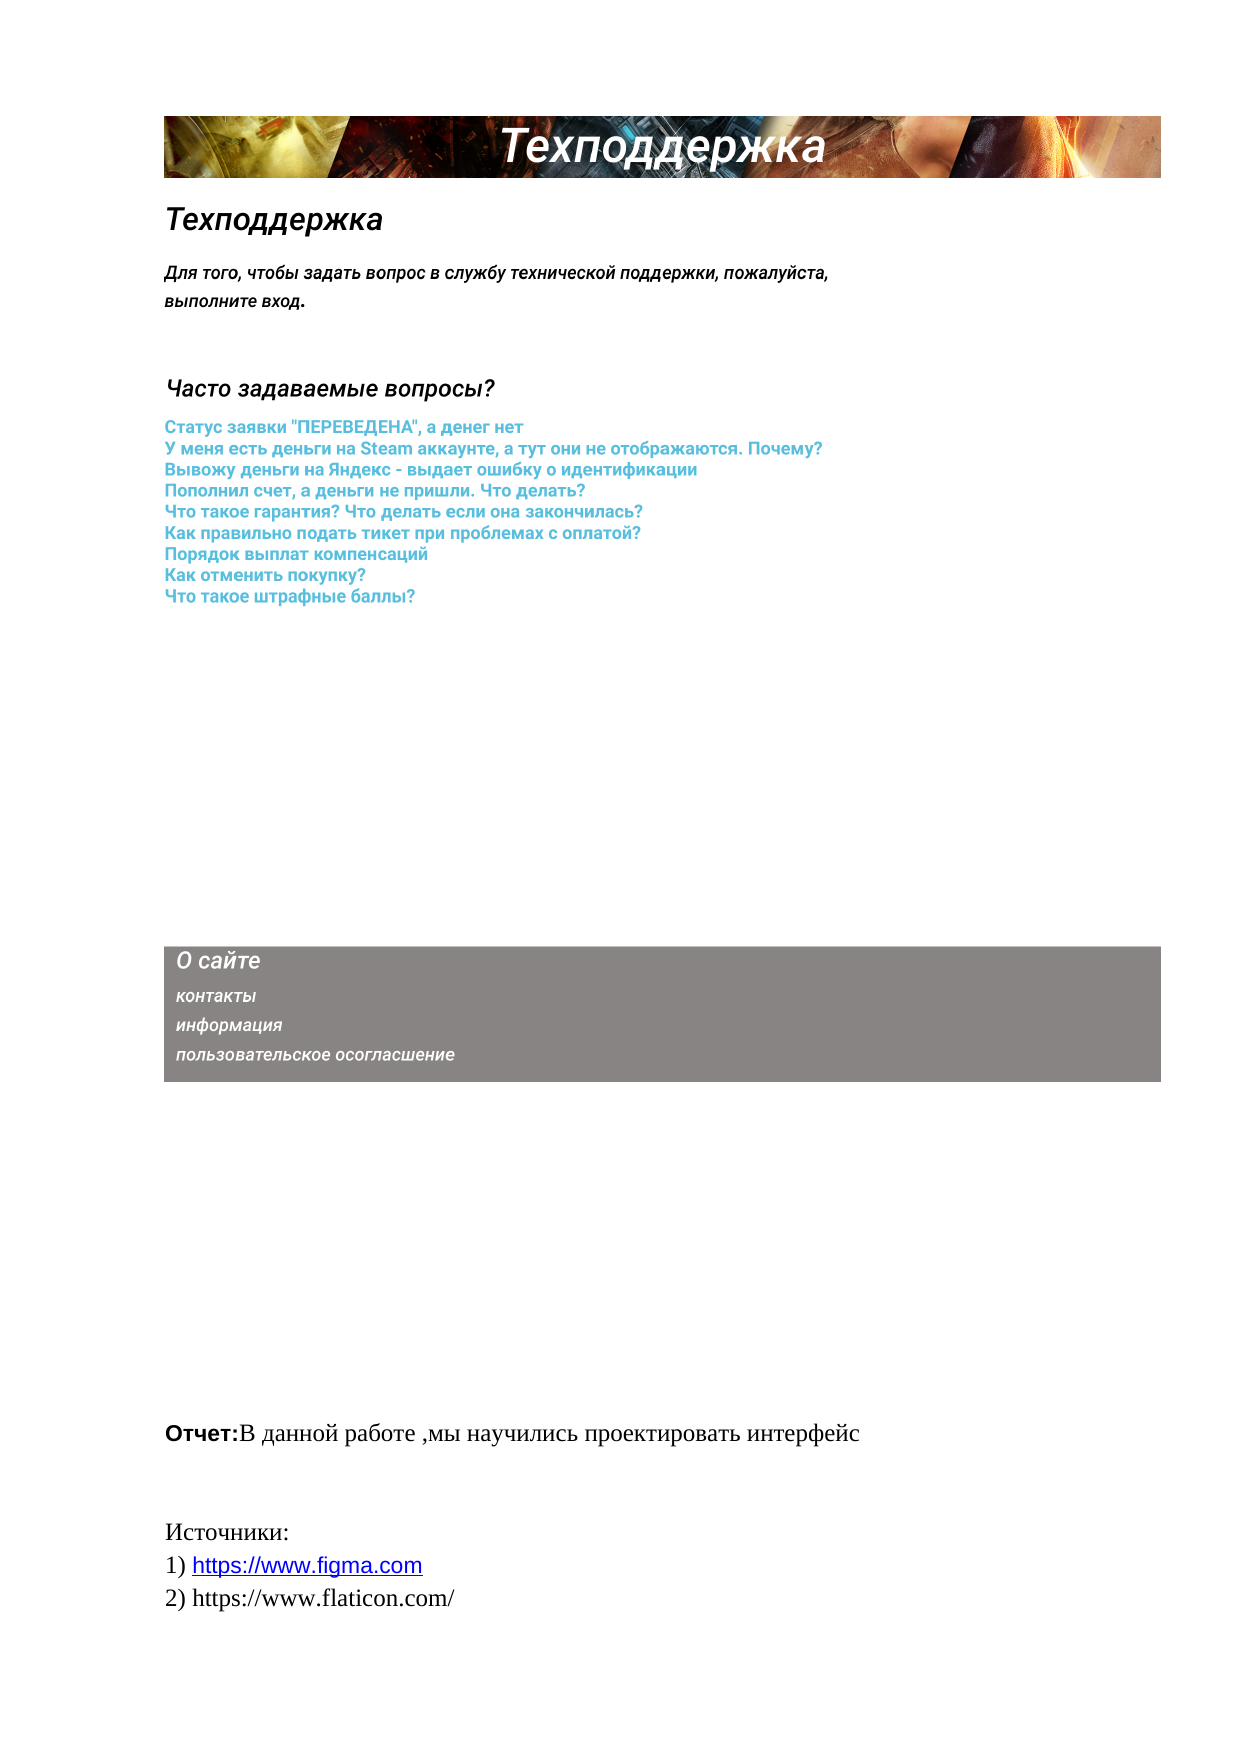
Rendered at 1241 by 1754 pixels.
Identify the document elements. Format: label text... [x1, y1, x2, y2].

text Источники: [165, 1517, 1163, 1546]
picture [164, 116, 1161, 1082]
text Отчет:В данной работе ,мы научились проектировать интерфейс [165, 1418, 1163, 1447]
text 2) https://www.flaticon.com/ [165, 1583, 1163, 1612]
text 1) https://www.figma.com [165, 1550, 1163, 1579]
